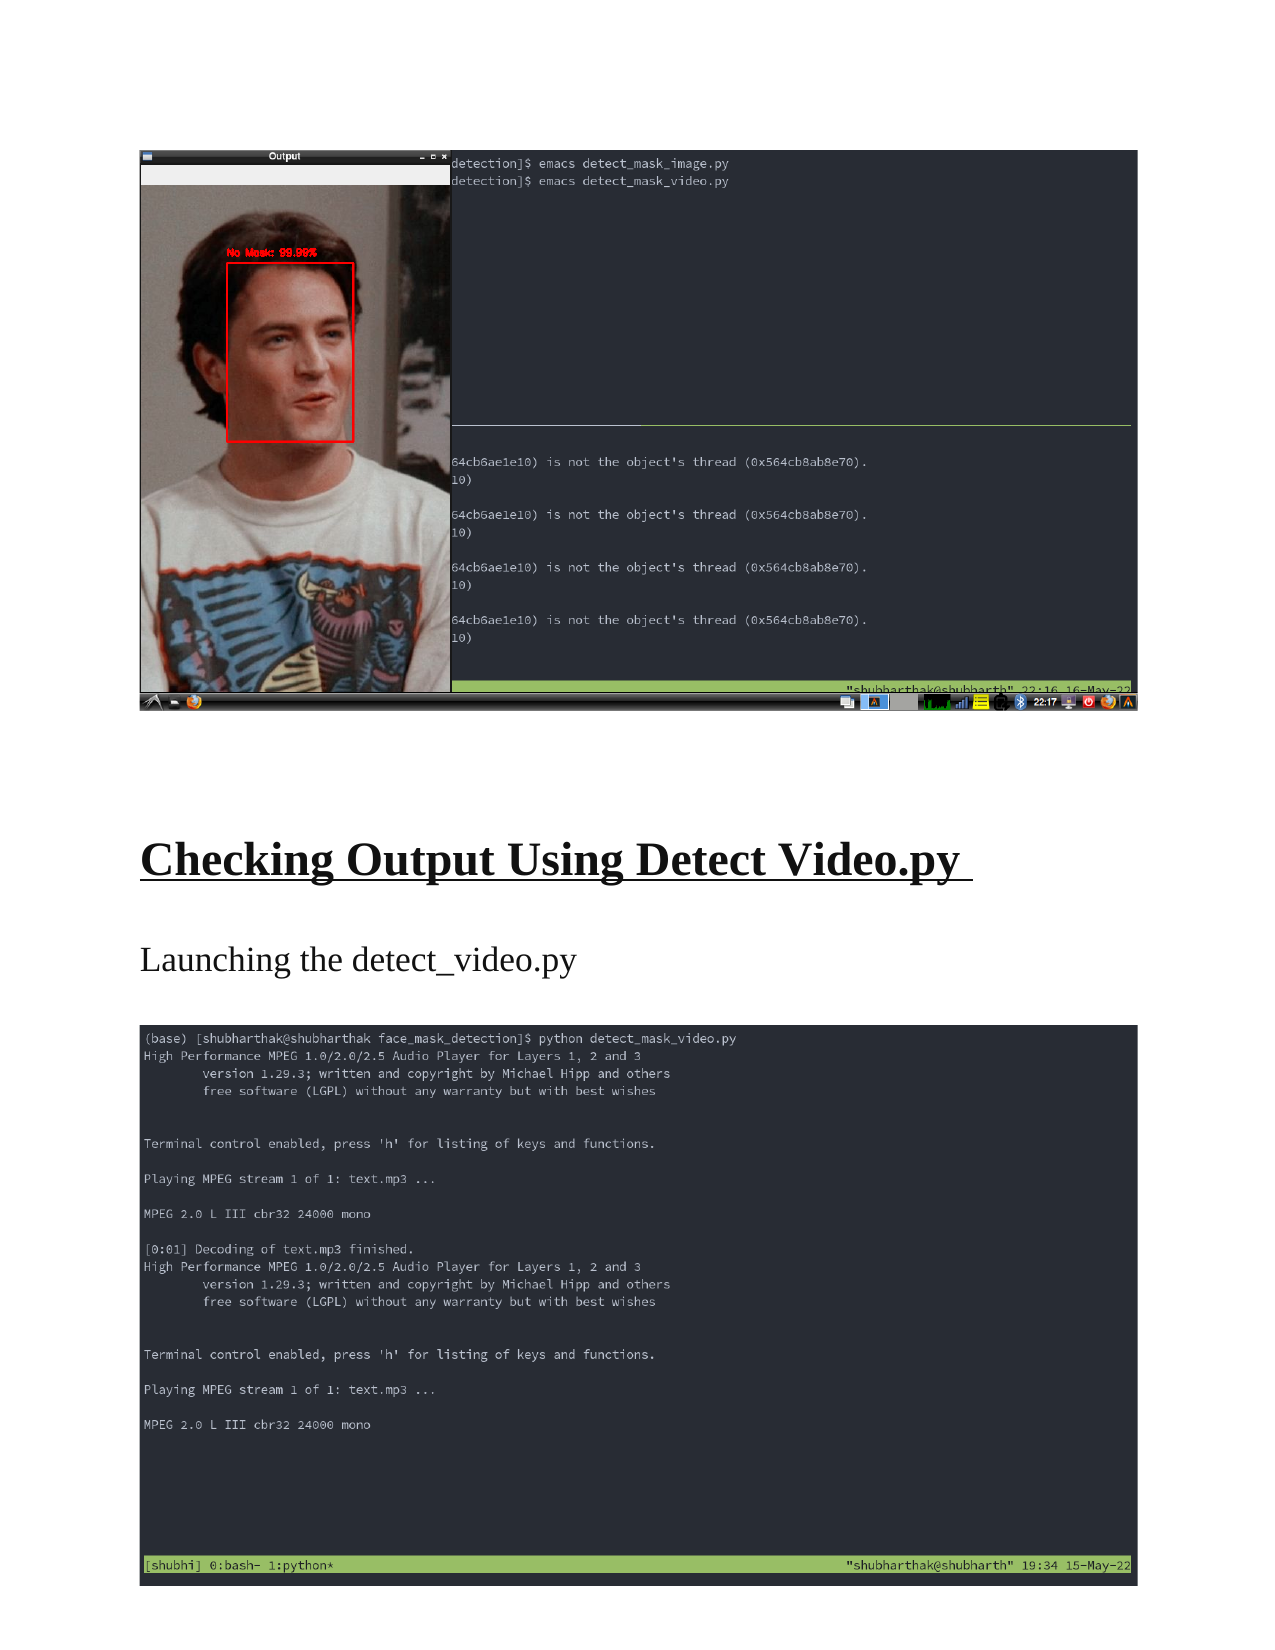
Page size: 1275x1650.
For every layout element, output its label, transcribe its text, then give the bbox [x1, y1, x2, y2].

picture [139, 150, 1138, 711]
text Launching the detect_video.py [139, 939, 1137, 979]
picture [139, 1025, 1138, 1586]
text Checking Output Using Detect Video.py [139, 831, 1137, 886]
